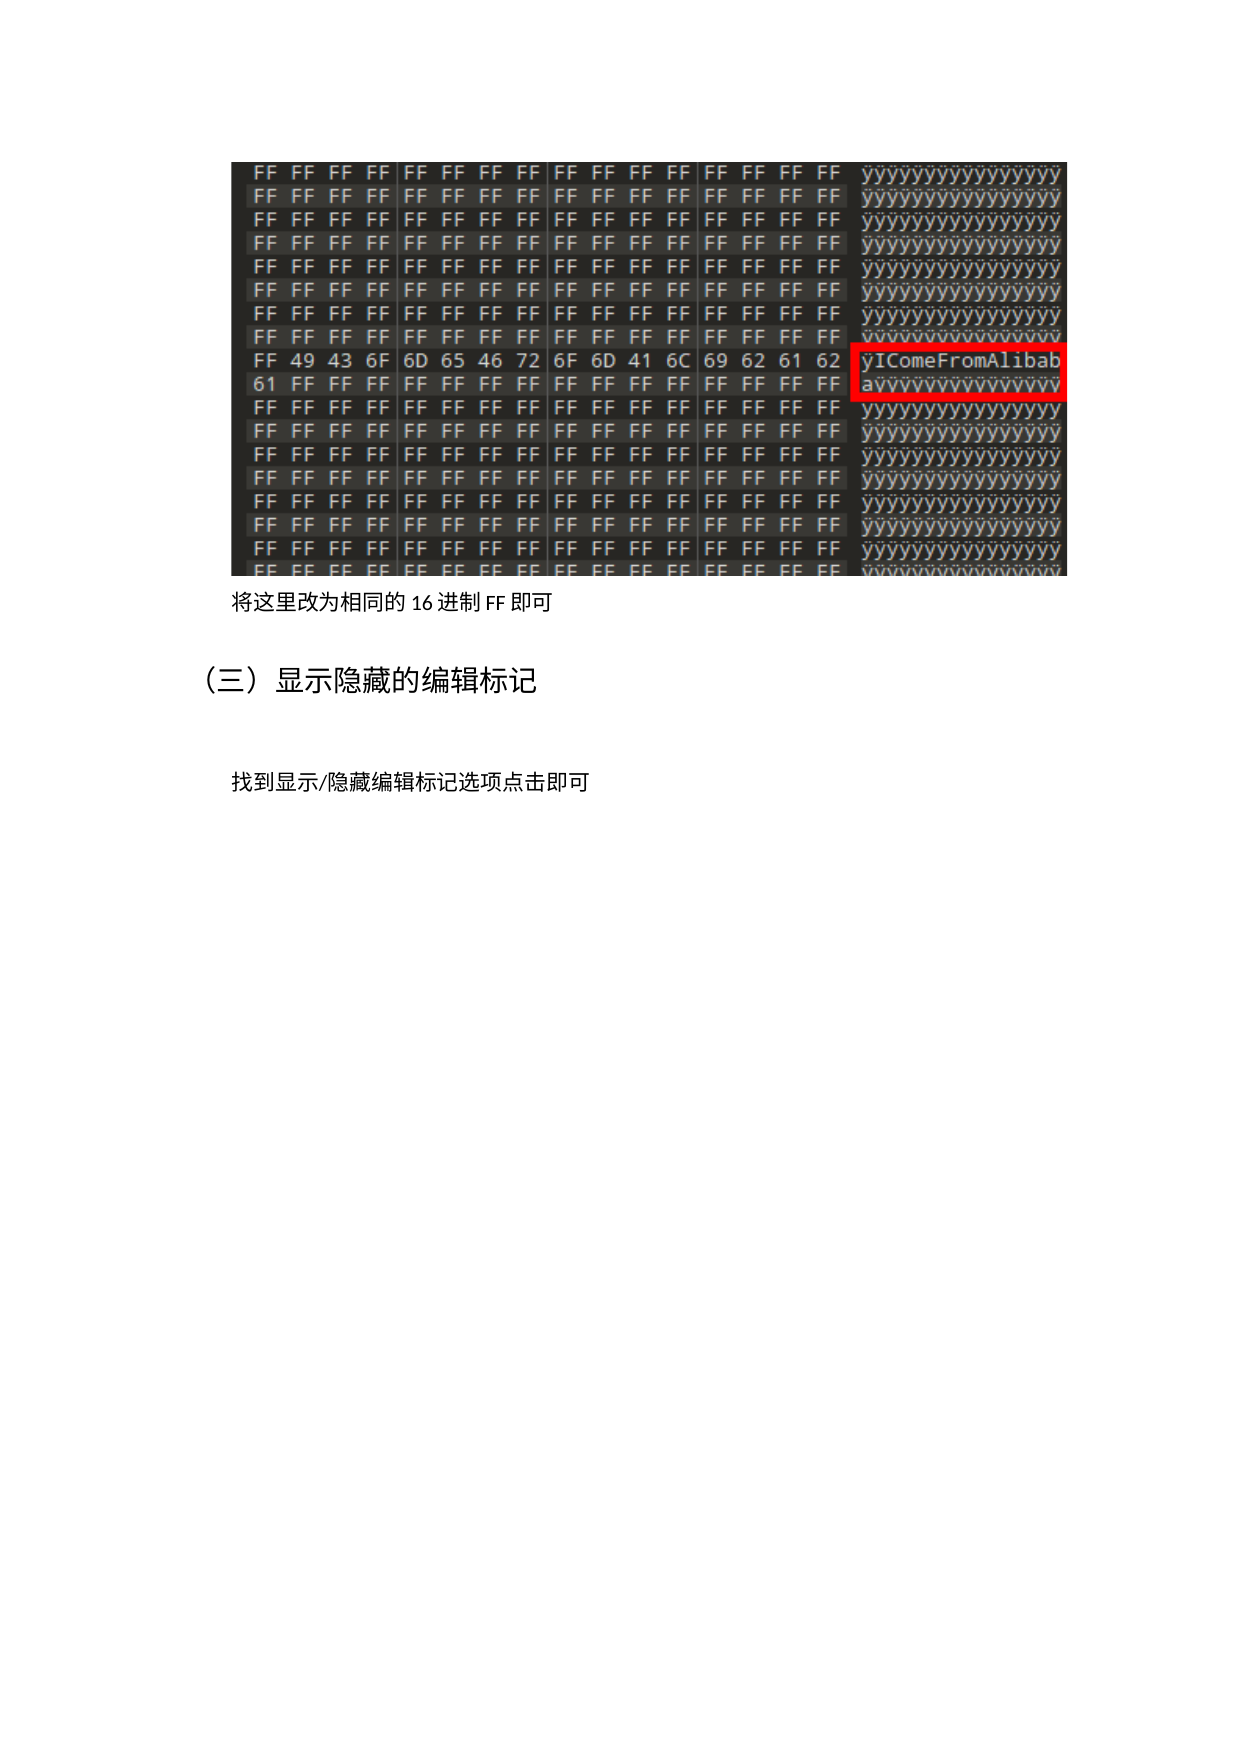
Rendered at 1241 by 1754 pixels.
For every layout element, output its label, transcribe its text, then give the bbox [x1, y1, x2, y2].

text 找到显示/隐藏编辑标记选项点击即可 [187, 764, 1053, 797]
picture [231, 162, 1068, 576]
text 将这里改为相同的16进制FF即可 [187, 584, 1053, 617]
subtitle （三）显示隐藏的编辑标记 [187, 646, 1053, 711]
